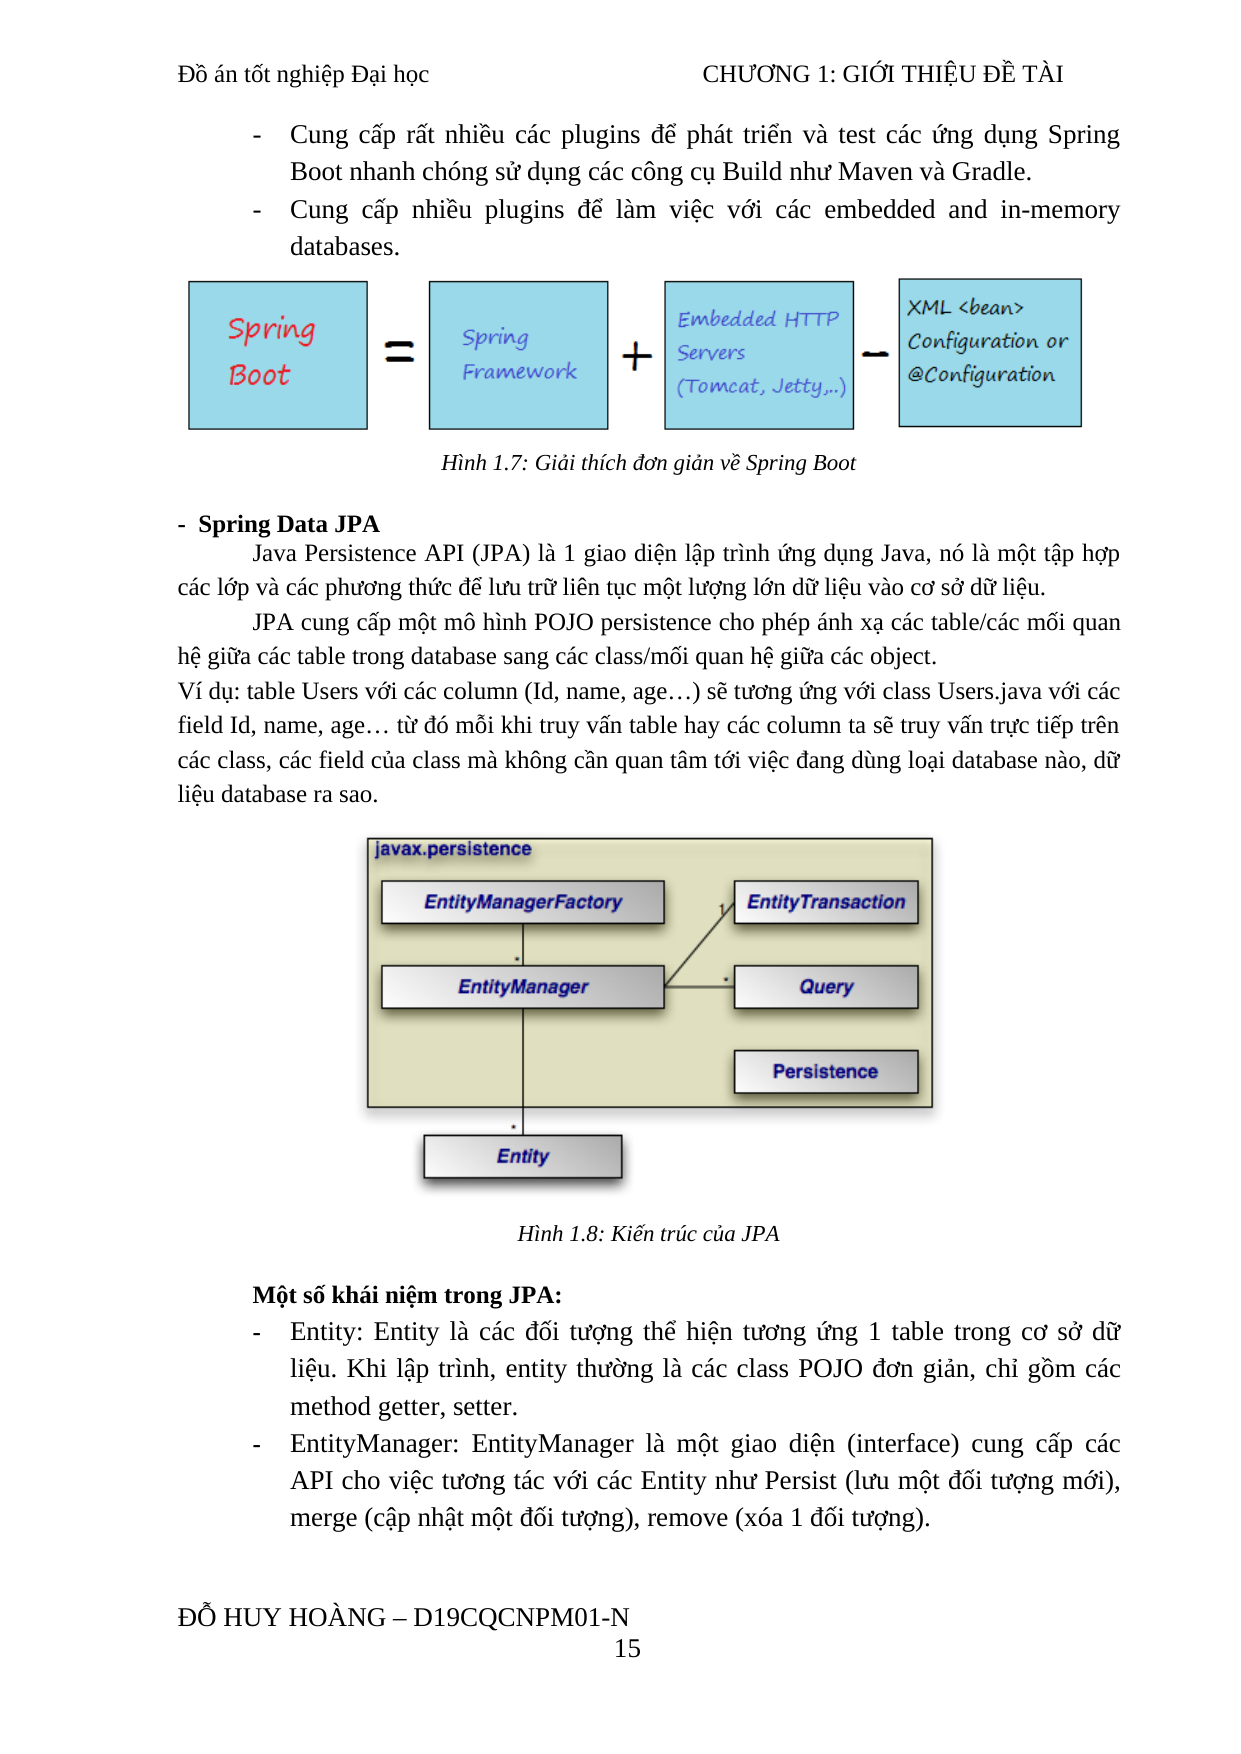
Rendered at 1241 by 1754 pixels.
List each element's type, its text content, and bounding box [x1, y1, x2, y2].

text - Spring Data JPA [177, 509, 1122, 538]
text Java Persistence API (JPA) là 1 giao diện lập trình ứng dụng Java, nó là một tập hợp các lớp và các phương thức để lưu trữ liên tục một lượng lớn dữ liệu vào cơ sở dữ liệu. [177, 538, 1122, 601]
list Cung cấp nhiều plugins để làm việc với các embedded and in-memory databases. [252, 193, 1122, 261]
picture [336, 813, 963, 1215]
text Một số khái niệm trong JPA: [177, 1281, 1122, 1309]
text Hình 1.8: Kiến trúc của JPA [177, 1220, 1122, 1247]
text Ví dụ: table Users với các column (Id, name, age…) sẽ tương ứng với class Users.java với các field Id, name, age… từ đó mỗi khi truy vấn table hay các column ta sẽ truy vấn trực tiếp trên các class, các field của class mà không cần quan tâm tới việc đang dùng loại database nào, dữ liệu database ra sao. [177, 676, 1122, 808]
text JPA cung cấp một mô hình POJO persistence cho phép ánh xạ các table/các mối quan hệ giữa các table trong database sang các class/mối quan hệ giữa các object. [177, 607, 1122, 670]
list Entity: Entity là các đối tượng thể hiện tương ứng 1 table trong cơ sở dữ liệu. Khi lập trình, entity thường là các class POJO đơn giản, chỉ gồm các method getter, setter. [252, 1315, 1122, 1421]
list Cung cấp rất nhiều các plugins để phát triển và test các ứng dụng Spring Boot nhanh chóng sử dụng các công cụ Build như Maven và Gradle. [252, 118, 1122, 187]
text Hình 1.7: Giải thích đơn giản về Spring Boot [177, 449, 1122, 475]
list EntityManager: EntityManager là một giao diện (interface) cung cấp các API cho việc tương tác với các Entity như Persist (lưu một đối tượng mới), merge (cập nhật một đối tượng), remove (xóa 1 đối tượng). [252, 1427, 1122, 1533]
picture [177, 267, 1090, 444]
